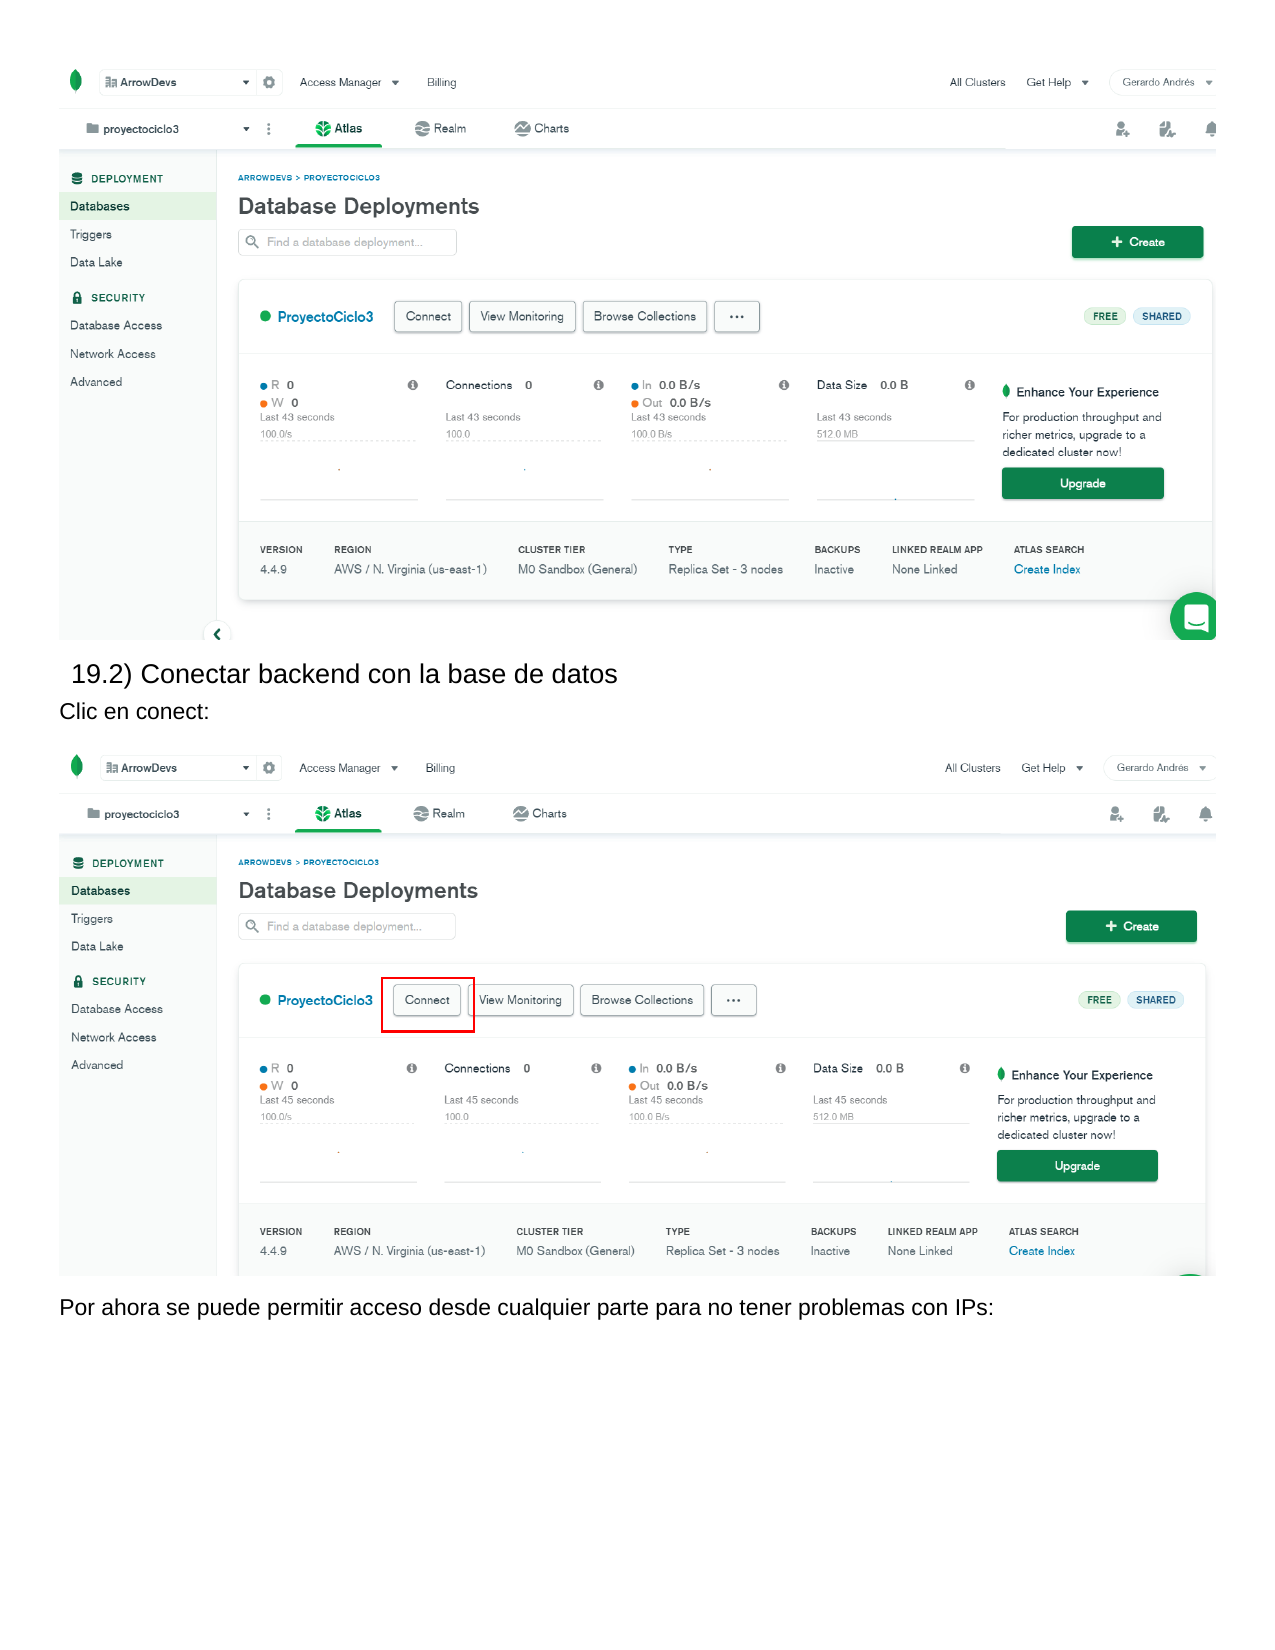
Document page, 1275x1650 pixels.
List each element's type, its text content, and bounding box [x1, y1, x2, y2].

subtitle Conectar backend con la base de datos [71, 658, 1216, 689]
text Por ahora se puede permitir acceso desde cualquier parte para no tener problemas con IPs: [59, 1294, 1216, 1320]
picture [59, 59, 1216, 640]
picture [59, 743, 1216, 1276]
text Clic en conect: [59, 698, 1216, 724]
